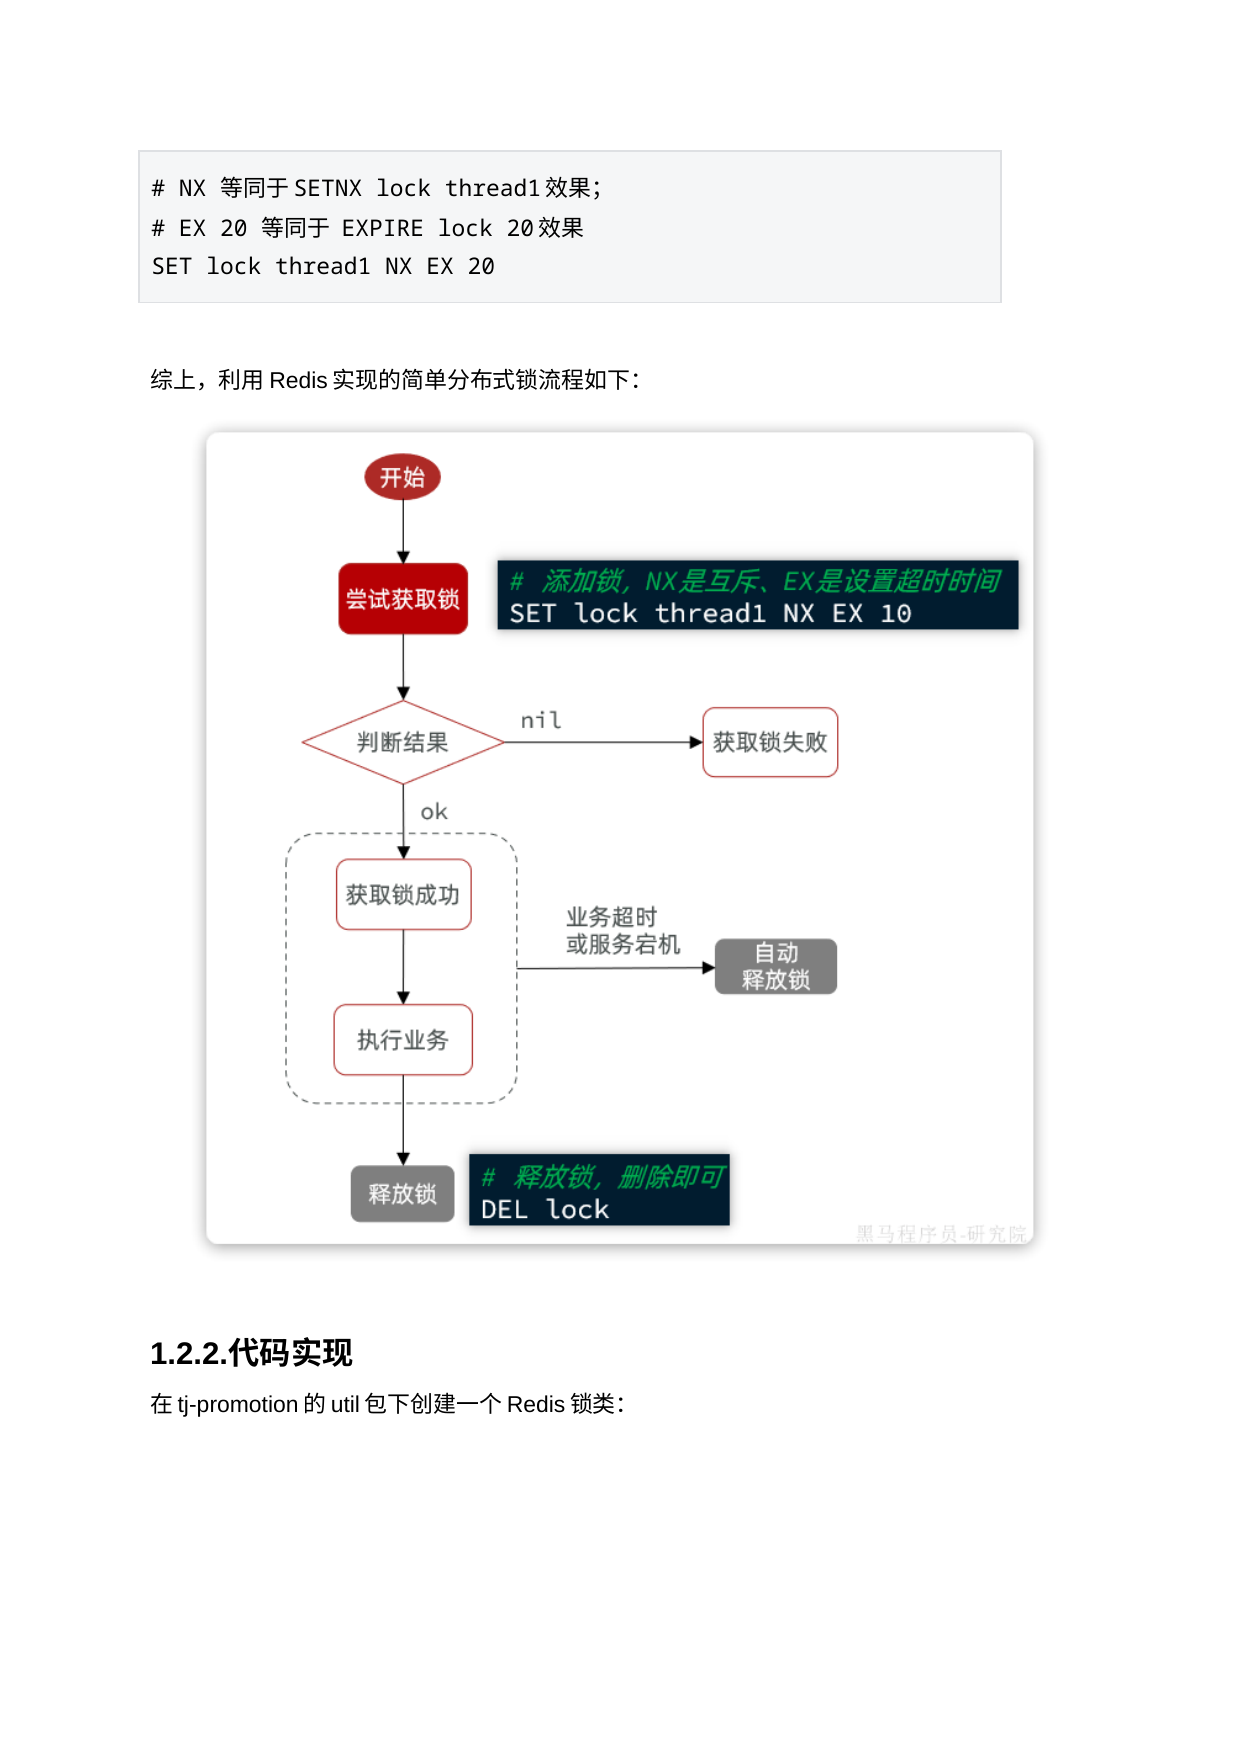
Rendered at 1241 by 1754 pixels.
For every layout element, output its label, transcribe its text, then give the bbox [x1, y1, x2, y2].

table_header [140, 152, 1000, 302]
text 综上，利用Redis实现的简单分布式锁流程如下： [150, 362, 1090, 395]
picture [188, 414, 1052, 1265]
text 在tj-promotion的util包下创建一个Redis锁类： [150, 1386, 1090, 1419]
